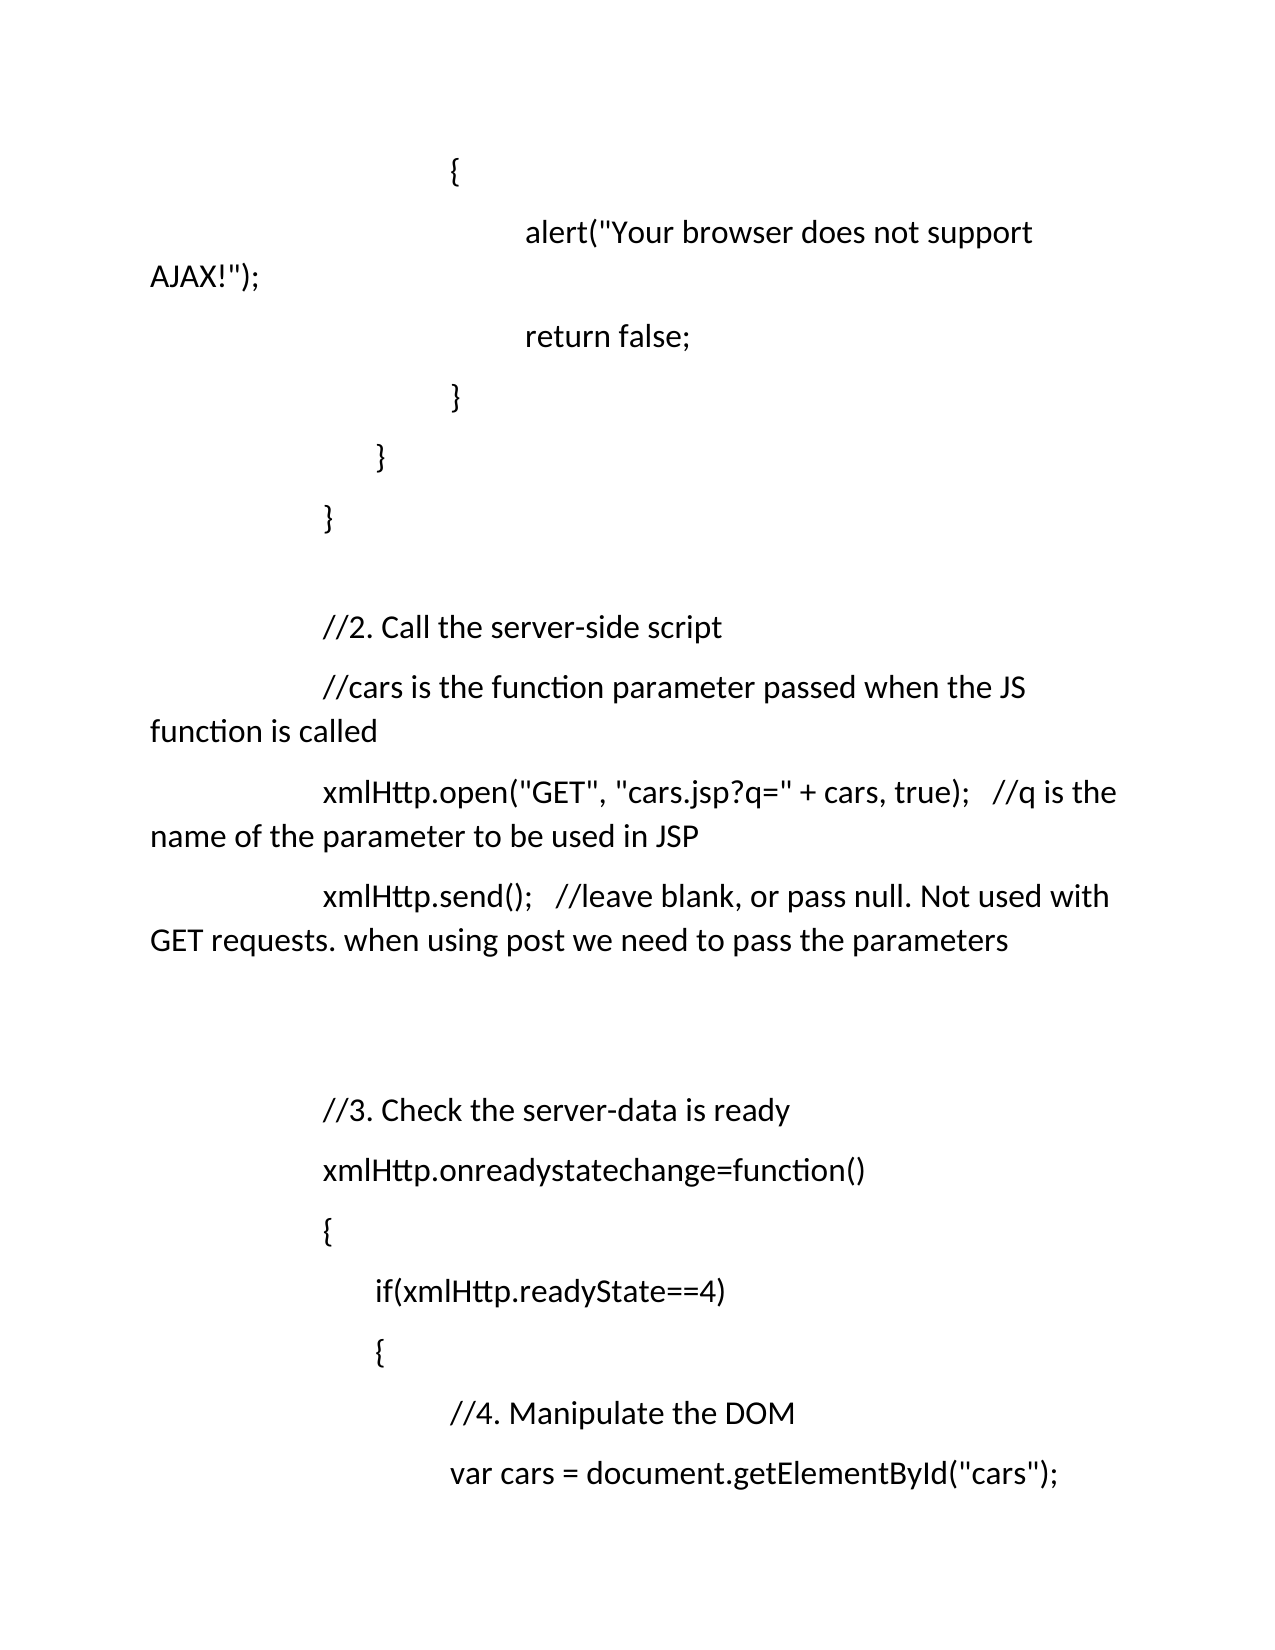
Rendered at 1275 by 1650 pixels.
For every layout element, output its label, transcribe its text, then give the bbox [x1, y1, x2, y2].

text //cars is the function parameter passed when the JS function is called [150, 666, 1125, 751]
text var cars = document.getElementById("cars"); [150, 1452, 1125, 1493]
text { [150, 1210, 1125, 1251]
text //3. Check the server-data is ready [150, 1088, 1125, 1129]
text xmlHttp.send(); //leave blank, or pass null. Not used with GET requests. when using post we need to pass the parameters [150, 875, 1125, 960]
text return false; [150, 315, 1125, 356]
text xmlHttp.open("GET", "cars.jsp?q=" + cars, true); //q is the name of the parameter to be used in JSP [150, 771, 1125, 856]
text xmlHttp.onreadystatechange=function() [150, 1149, 1125, 1190]
text } [150, 497, 1125, 538]
text } [150, 436, 1125, 477]
text alert("Your browser does not support AJAX!"); [150, 211, 1125, 295]
text { [150, 1331, 1125, 1372]
text } [150, 376, 1125, 417]
text { [150, 150, 1125, 191]
text //2. Call the server-side script [150, 606, 1125, 646]
text if(xmlHttp.readyState==4) [150, 1270, 1125, 1311]
text //4. Manipulate the DOM [150, 1392, 1125, 1432]
